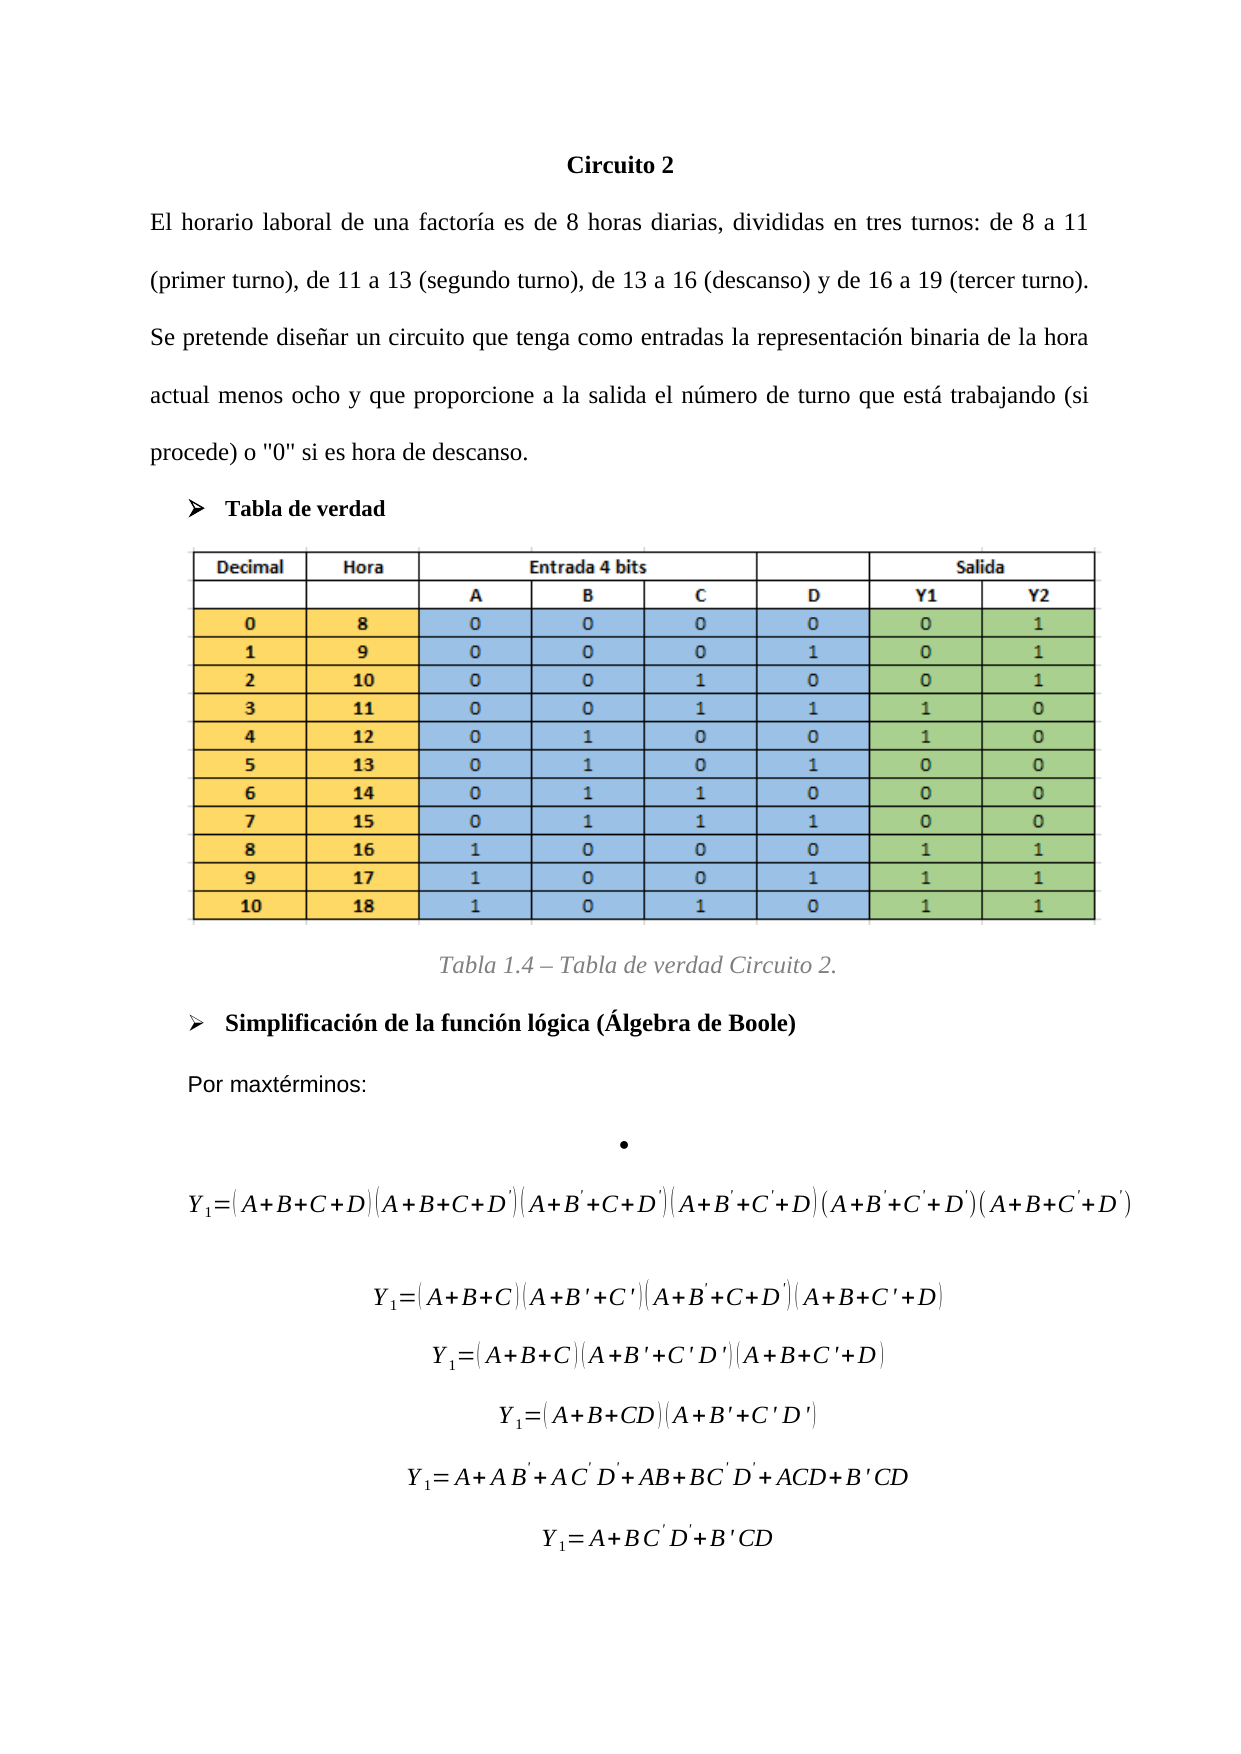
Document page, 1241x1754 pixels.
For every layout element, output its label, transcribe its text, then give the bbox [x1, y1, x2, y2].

list Circuito 2 [150, 150, 1090, 179]
list Tabla de verdad [187, 495, 1090, 521]
list El horario laboral de una factoría es de 8 horas diarias, divididas en tres turnos: de 8 a 11 (primer turno), de 11 a 13 (segundo turno), de 13 a 16 (descanso) y de 16 a 19 (tercer turno). Se pretende diseñar un circuito que tenga como entradas la representación binaria de la hora actual menos ocho y que proporcione a la salida el número de turno que está trabajando (si procede) o "0" si es hora de descanso. [150, 207, 1090, 466]
list Tabla 1.4 – Tabla de verdad Circuito 2. [187, 951, 1090, 979]
list Simplificación de la función lógica (Álgebra de Boole) [187, 1008, 1090, 1037]
picture [187, 547, 1102, 925]
list Por maxtérminos: [187, 1071, 1090, 1098]
